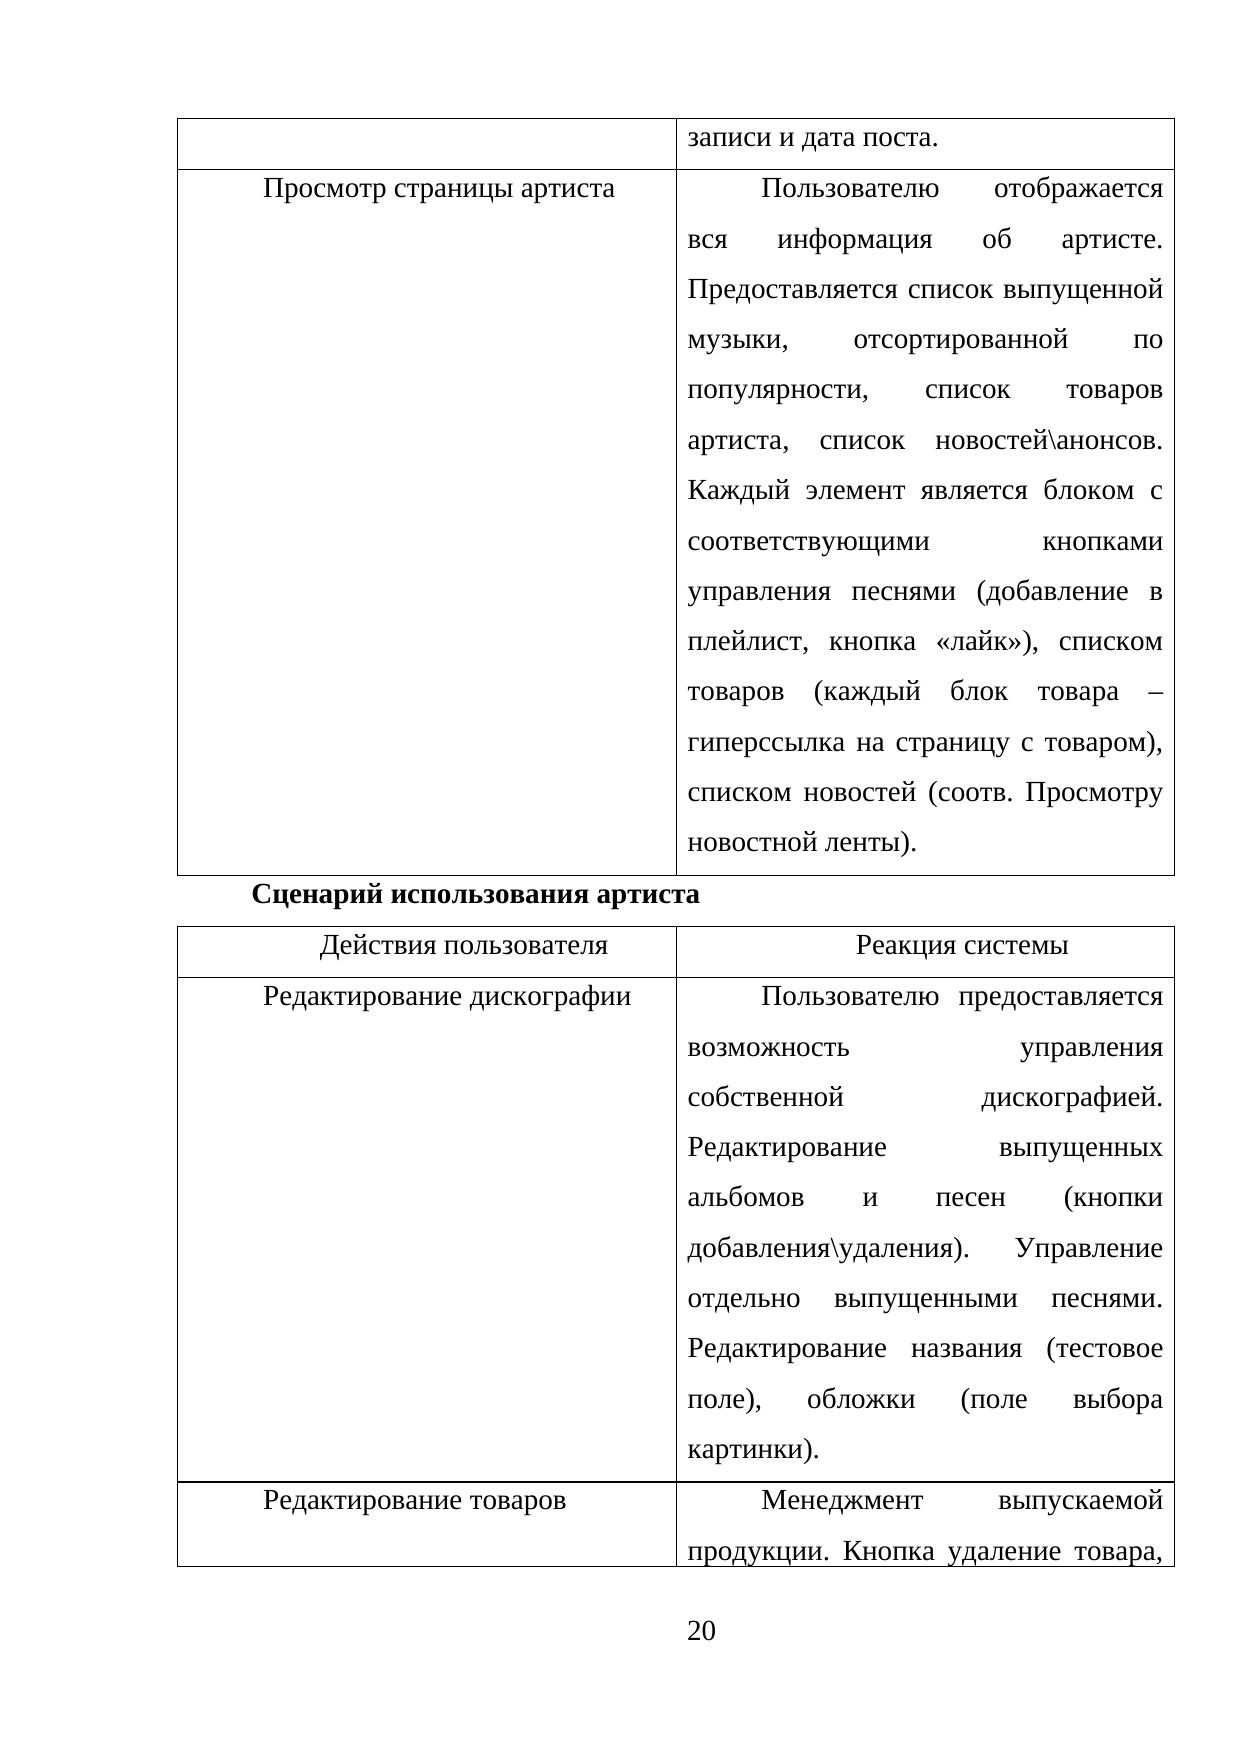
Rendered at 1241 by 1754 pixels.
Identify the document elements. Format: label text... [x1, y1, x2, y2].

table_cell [178, 119, 676, 169]
table_cell Пользователю предоставляется возможность управления собственной дискографией. Редактирование выпущенных альбомов и песен (кнопки добавления\удаления). Управление отдельно выпущенными песнями. Редактирование названия (тестовое поле), обложки (поле выбора картинки). [677, 978, 1174, 1481]
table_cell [677, 1483, 1174, 1566]
table_cell Редактирование дискографии [178, 978, 676, 1481]
table_header Действия пользователя [178, 927, 676, 977]
table_cell Просмотр страницы артиста [178, 170, 676, 875]
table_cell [677, 119, 1174, 169]
table_header Реакция системы [677, 927, 1174, 977]
table_cell Пользователю отображается вся информация об артисте. Предоставляется список выпущенной музыки, отсортированной по популярности, список товаров артиста, список новостей\анонсов. Каждый элемент является блоком с соответствующими кнопками управления песнями (добавление в плейлист, кнопка «лайк»), списком товаров (каждый блок товара – гиперссылка на страницу с товаром), списком новостей (соотв. Просмотру новостной ленты). [677, 170, 1174, 875]
text Сценарий использования артиста [177, 876, 1152, 909]
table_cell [178, 1483, 676, 1566]
